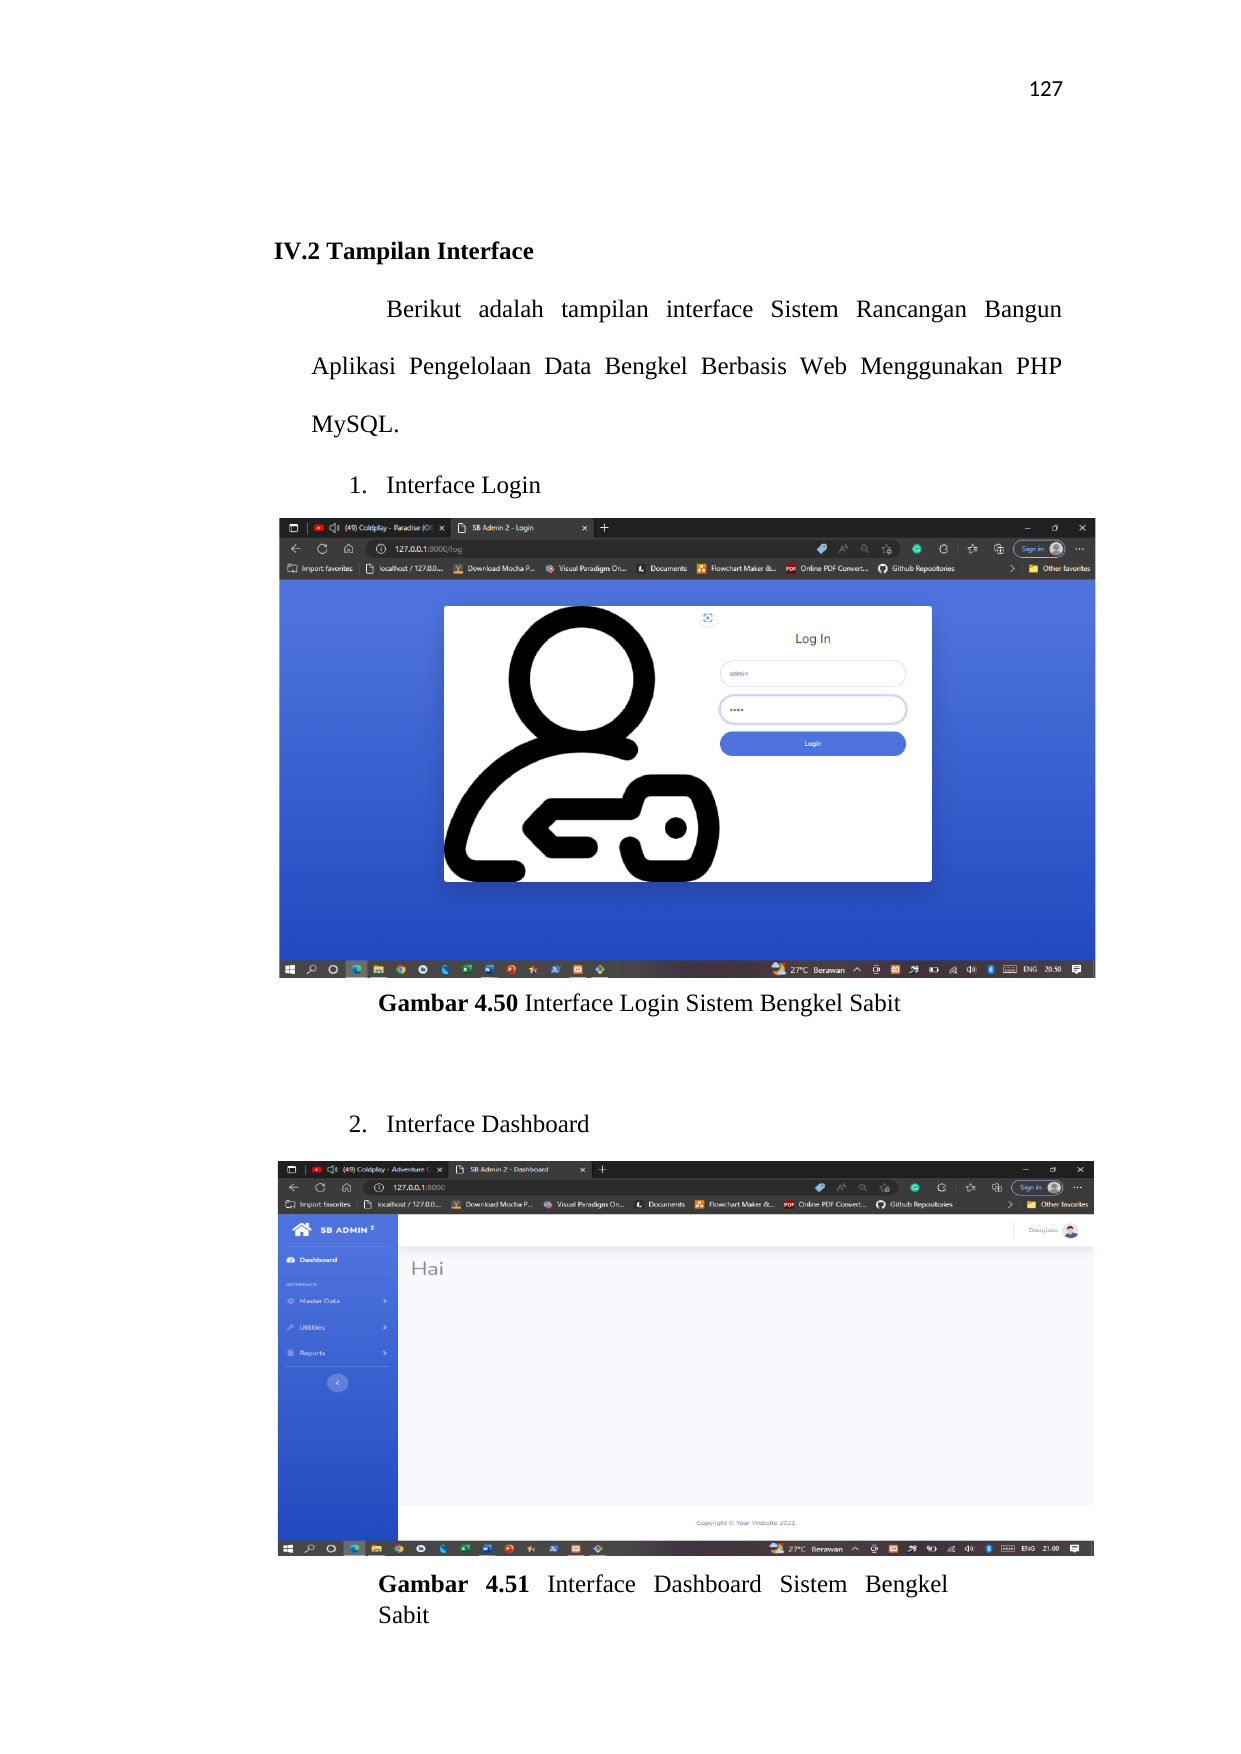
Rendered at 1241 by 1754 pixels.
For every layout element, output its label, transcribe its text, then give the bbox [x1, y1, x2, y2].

text Berikut adalah tampilan interface Sistem Rancangan Bangun Aplikasi Pengelolaan Data Bengkel Berbasis Web Menggunakan PHP MySQL. [311, 294, 1063, 437]
subtitle Interface Dashboard [349, 1109, 1063, 1138]
picture [279, 518, 1096, 978]
subtitle Tampilan Interface [273, 236, 1063, 265]
subtitle Interface Login [349, 470, 1063, 499]
picture [277, 1161, 1094, 1556]
